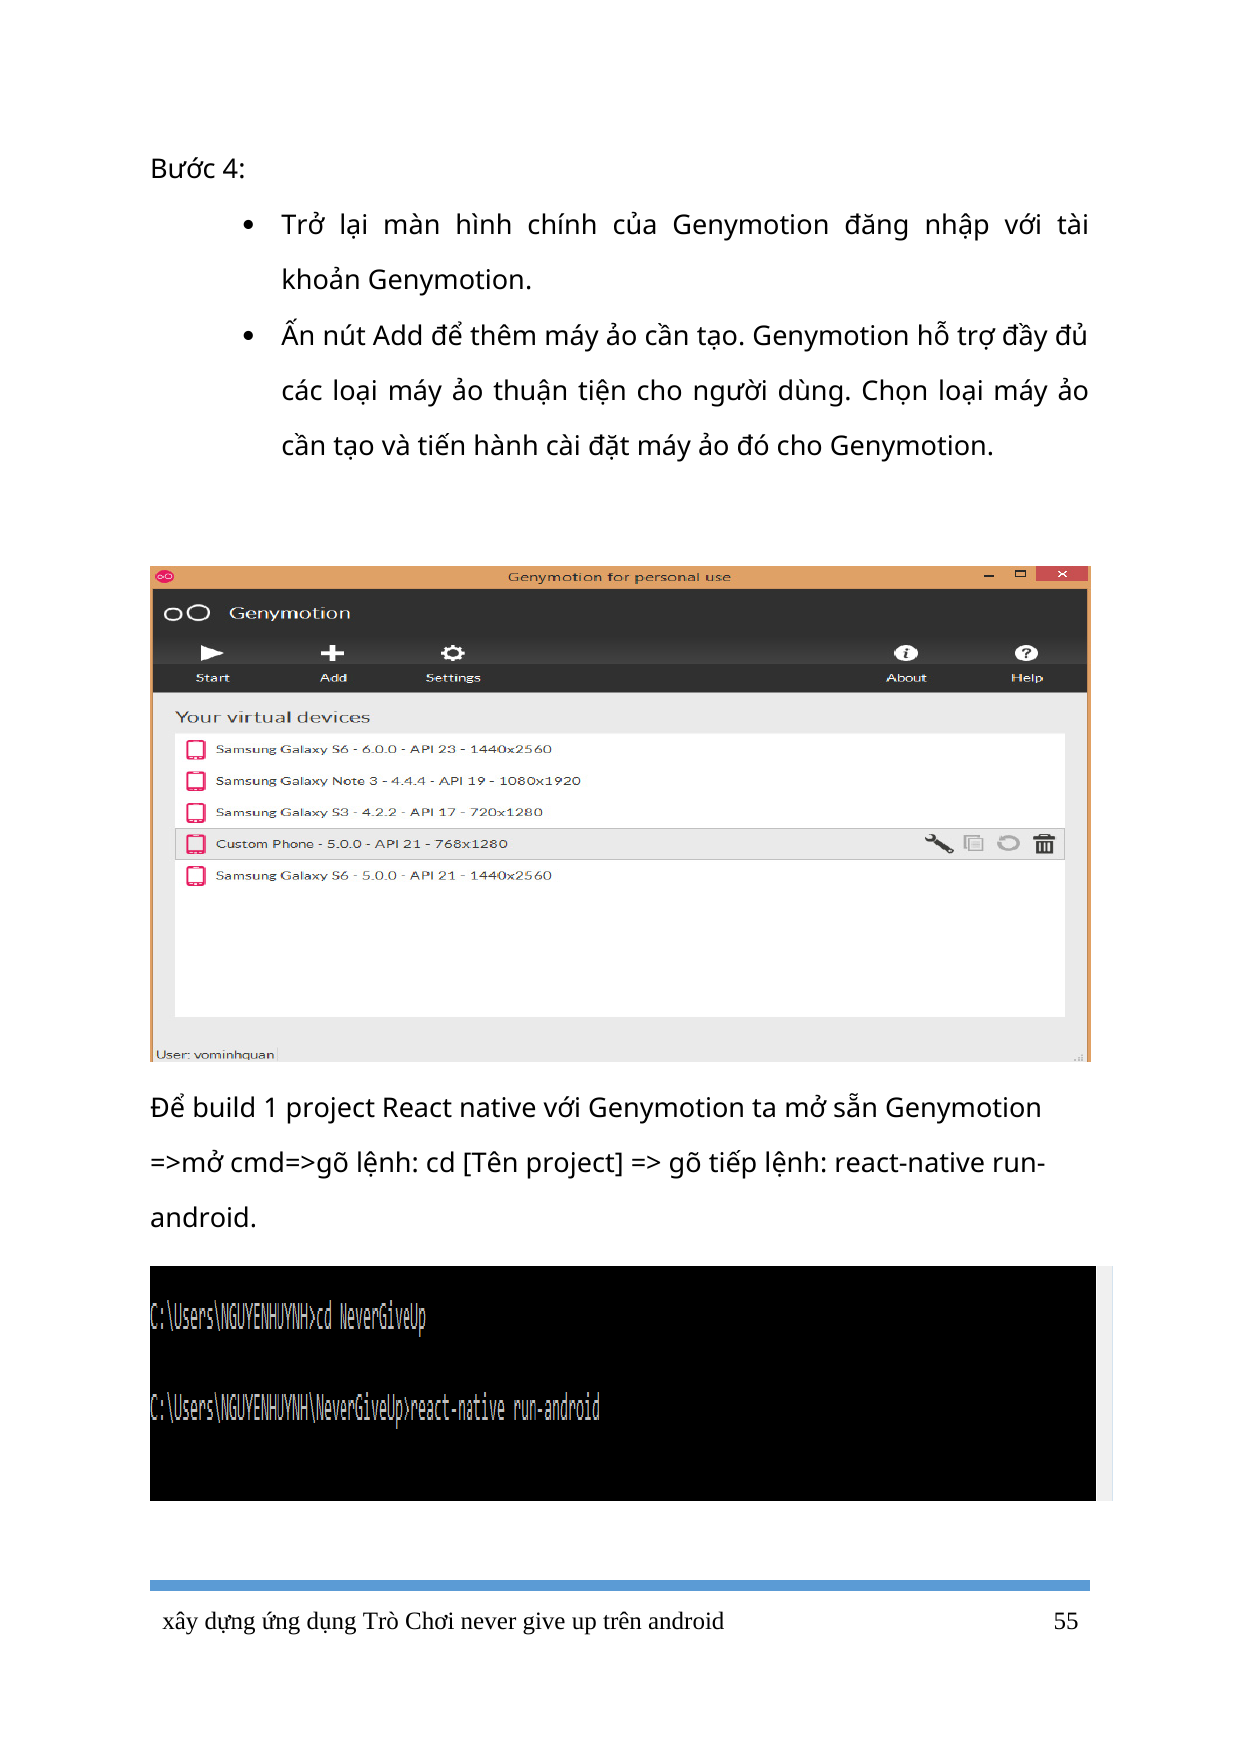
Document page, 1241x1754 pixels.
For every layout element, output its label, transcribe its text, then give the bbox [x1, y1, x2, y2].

list Trở lại màn hình chính của Genymotion đăng nhập với tài khoản Genymotion. [244, 205, 1090, 297]
picture [150, 1266, 1113, 1501]
picture [150, 566, 1091, 1062]
list Bước 4: [150, 150, 1090, 187]
text Để build 1 project React native với Genymotion ta mở sẵn Genymotion =>mở cmd=>gõ lệnh: cd [Tên project] => gõ tiếp lệnh: react-native run-android. [150, 1088, 1090, 1236]
list Ấn nút Add để thêm máy ảo cần tạo. Genymotion hỗ trợ đầy đủ các loại máy ảo thuận tiện cho người dùng. Chọn loại máy ảo cần tạo và tiến hành cài đặt máy ảo đó cho Genymotion. [244, 316, 1090, 463]
